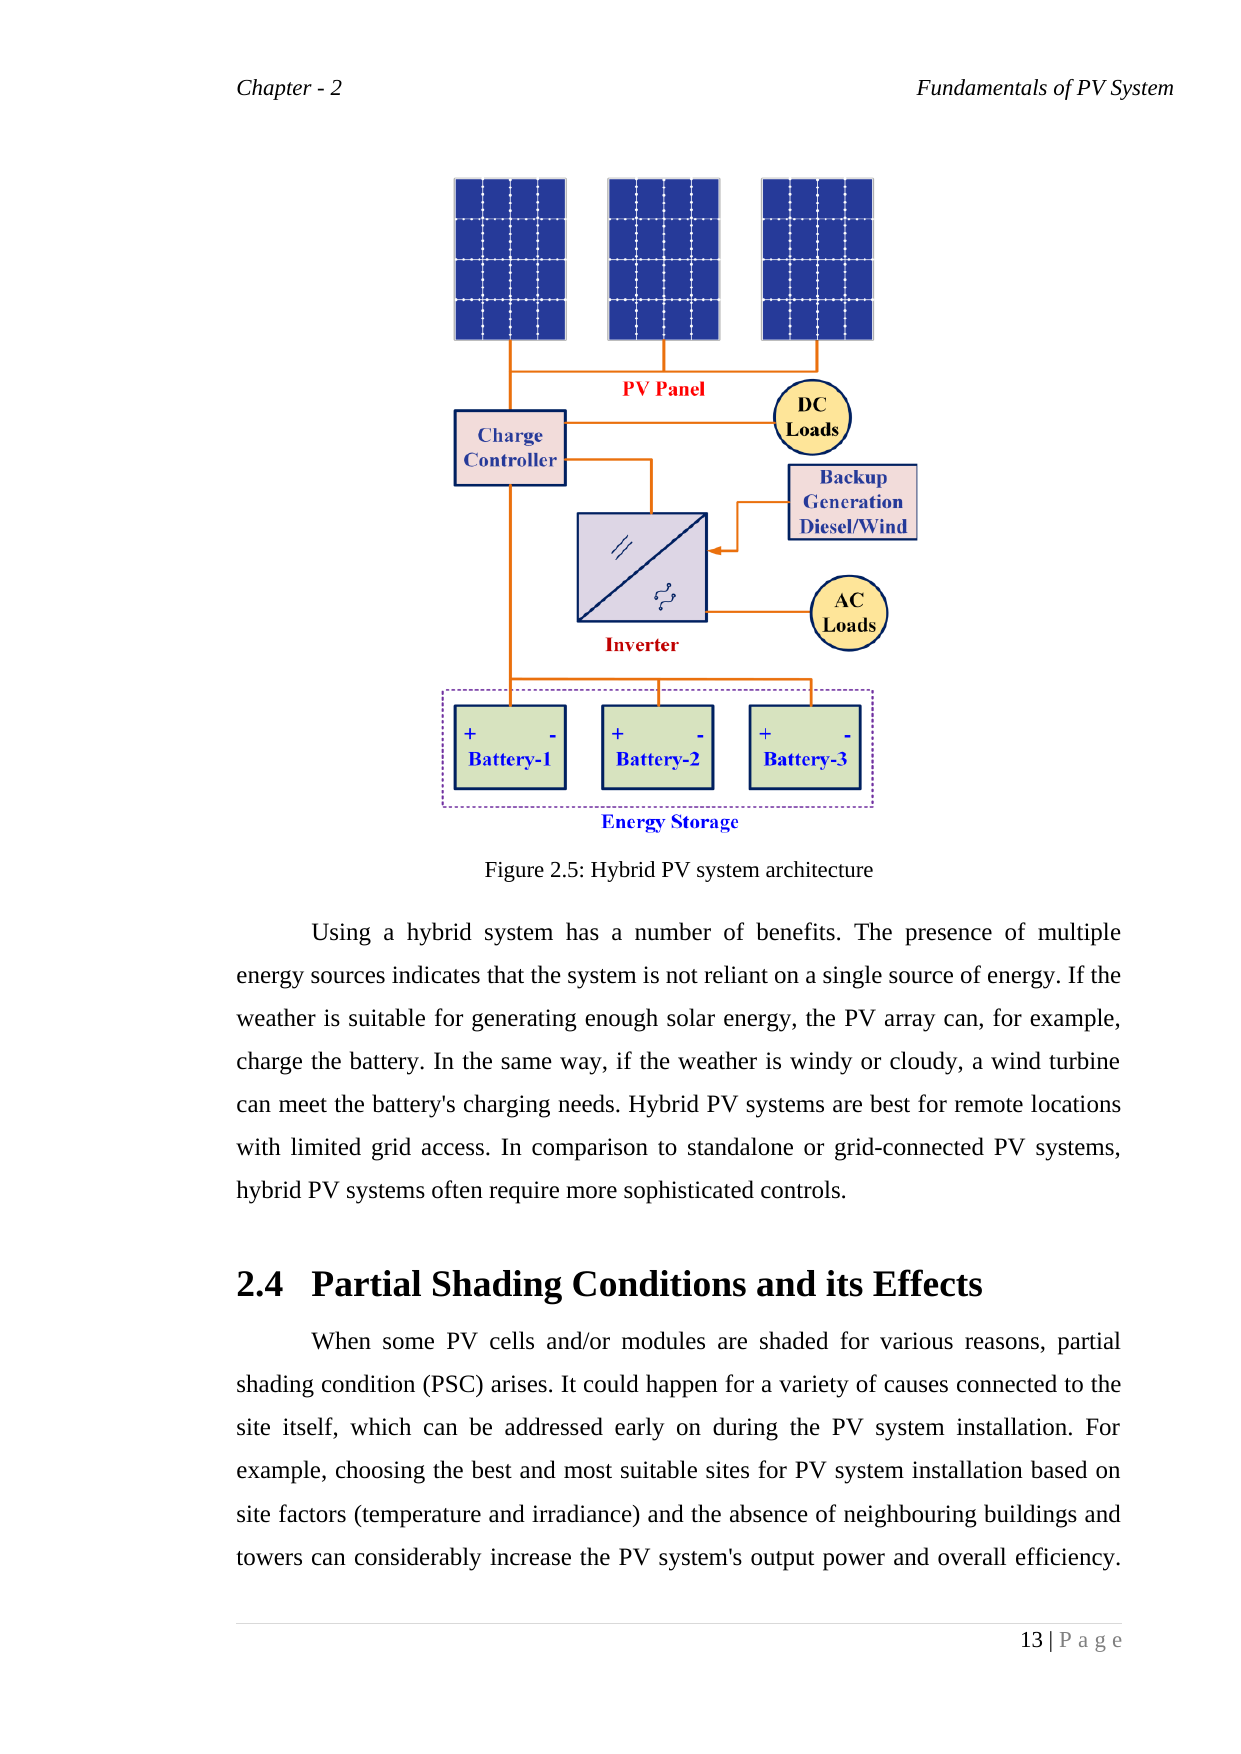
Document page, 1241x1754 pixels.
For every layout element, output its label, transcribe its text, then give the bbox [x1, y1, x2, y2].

text Using a hybrid system has a number of benefits. The presence of multiple energy sources indicates that the system is not reliant on a single source of energy. If the weather is suitable for generating enough solar energy, the PV array can, for example, charge the battery. In the same way, if the weather is windy or cloudy, a wind turbine can meet the battery's charging needs. Hybrid PV systems are best for remote locations with limited grid access. In comparison to standalone or grid-connected PV systems, hybrid PV systems often require more sophisticated controls. [236, 917, 1122, 1204]
text 2.4 Partial Shading Conditions and its Effects [236, 1262, 1122, 1305]
text Figure 2.5: Hybrid PV system architecture [236, 856, 1122, 883]
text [236, 1326, 1122, 1571]
